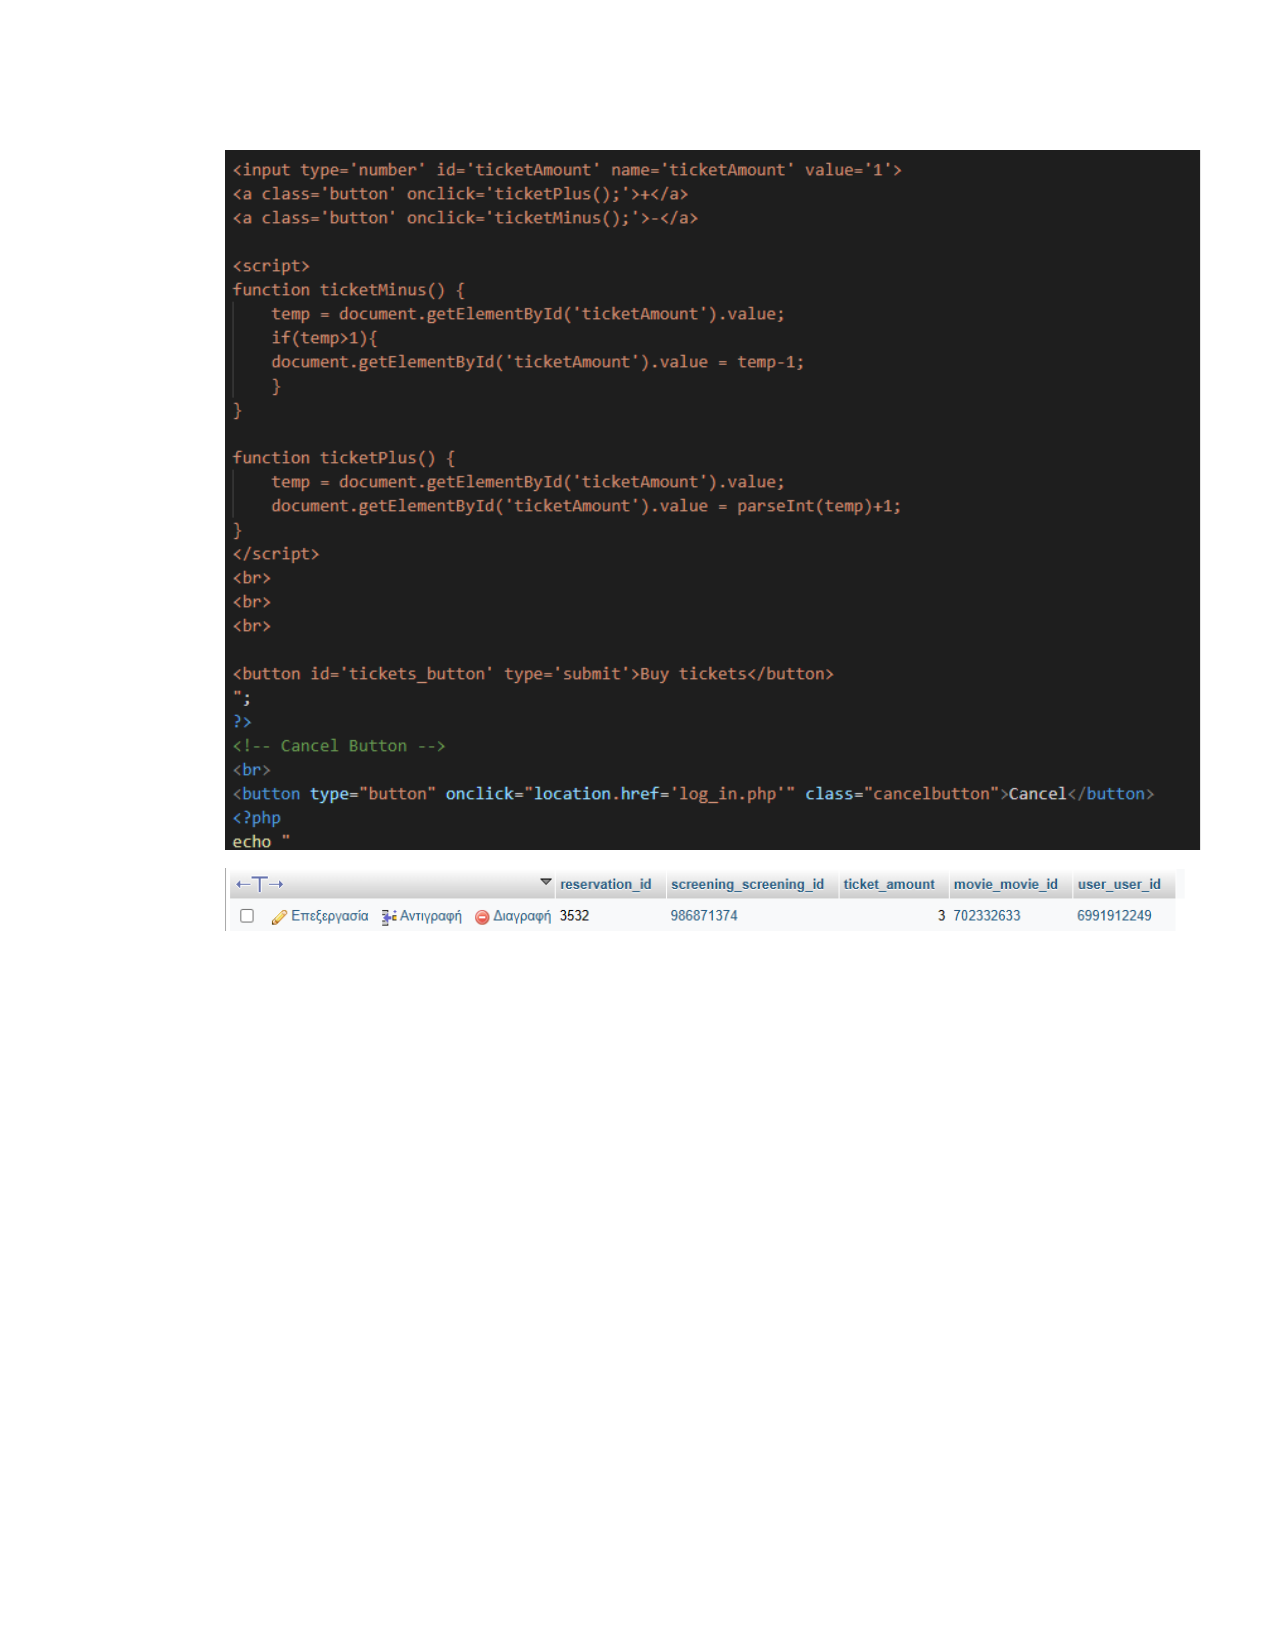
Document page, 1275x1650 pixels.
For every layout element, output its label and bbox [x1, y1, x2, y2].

picture [225, 868, 1200, 931]
picture [225, 150, 1200, 850]
